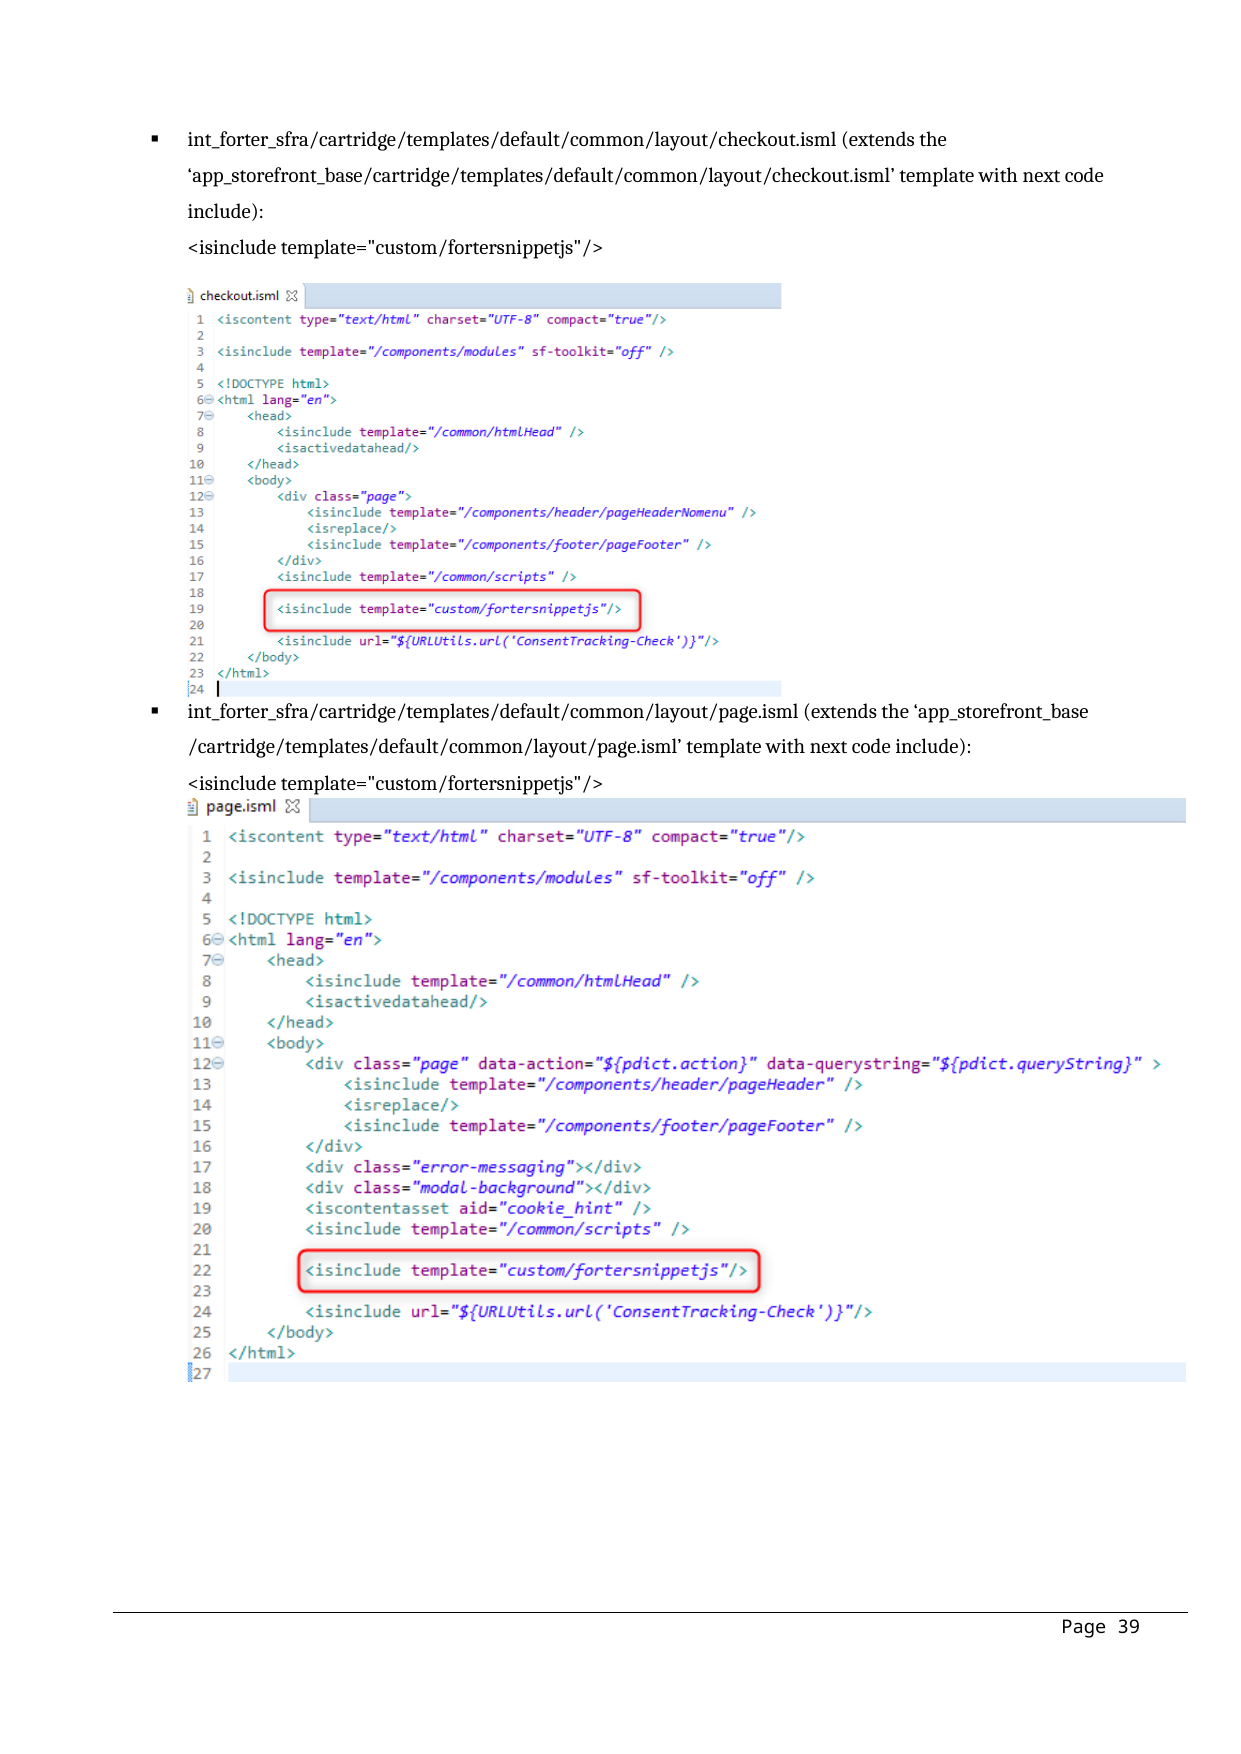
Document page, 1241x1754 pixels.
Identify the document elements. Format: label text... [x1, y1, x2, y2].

list int_forter_sfra/cartridge/templates/default/common/layout/page.isml (extends the ‘app_storefront_base /cartridge/templates/default/common/layout/page.isml’ template with next code include): [150, 699, 1172, 759]
picture [187, 283, 782, 700]
list int_forter_sfra/cartridge/templates/default/common/layout/checkout.isml (extends the ‘app_storefront_base/cartridge/templates/default/common/layout/checkout.isml’ template with next code include): [150, 128, 1172, 223]
picture [187, 798, 1186, 1382]
text <isinclude template="custom/fortersnippetjs"/> [187, 236, 1128, 259]
text <isinclude template="custom/fortersnippetjs"/> [187, 771, 1128, 795]
